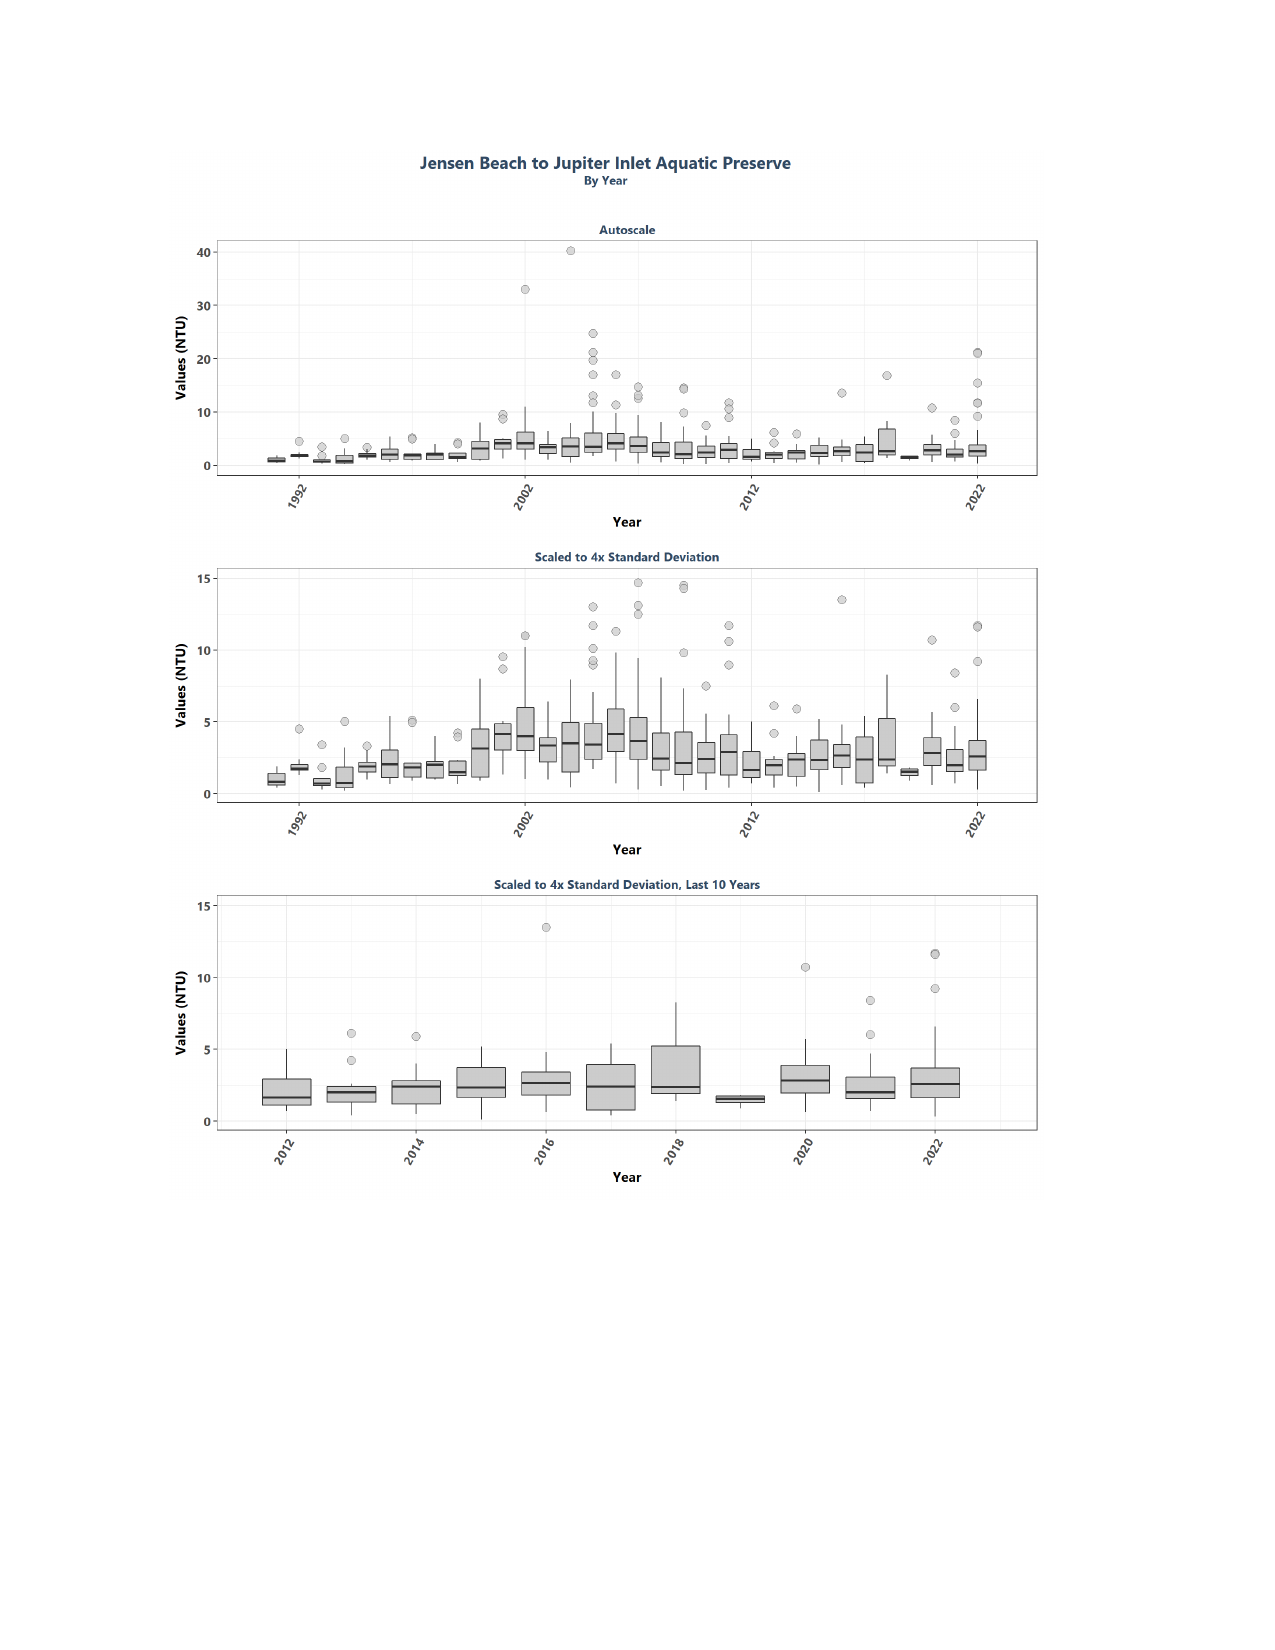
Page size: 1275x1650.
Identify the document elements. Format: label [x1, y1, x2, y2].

picture [168, 150, 1044, 1200]
